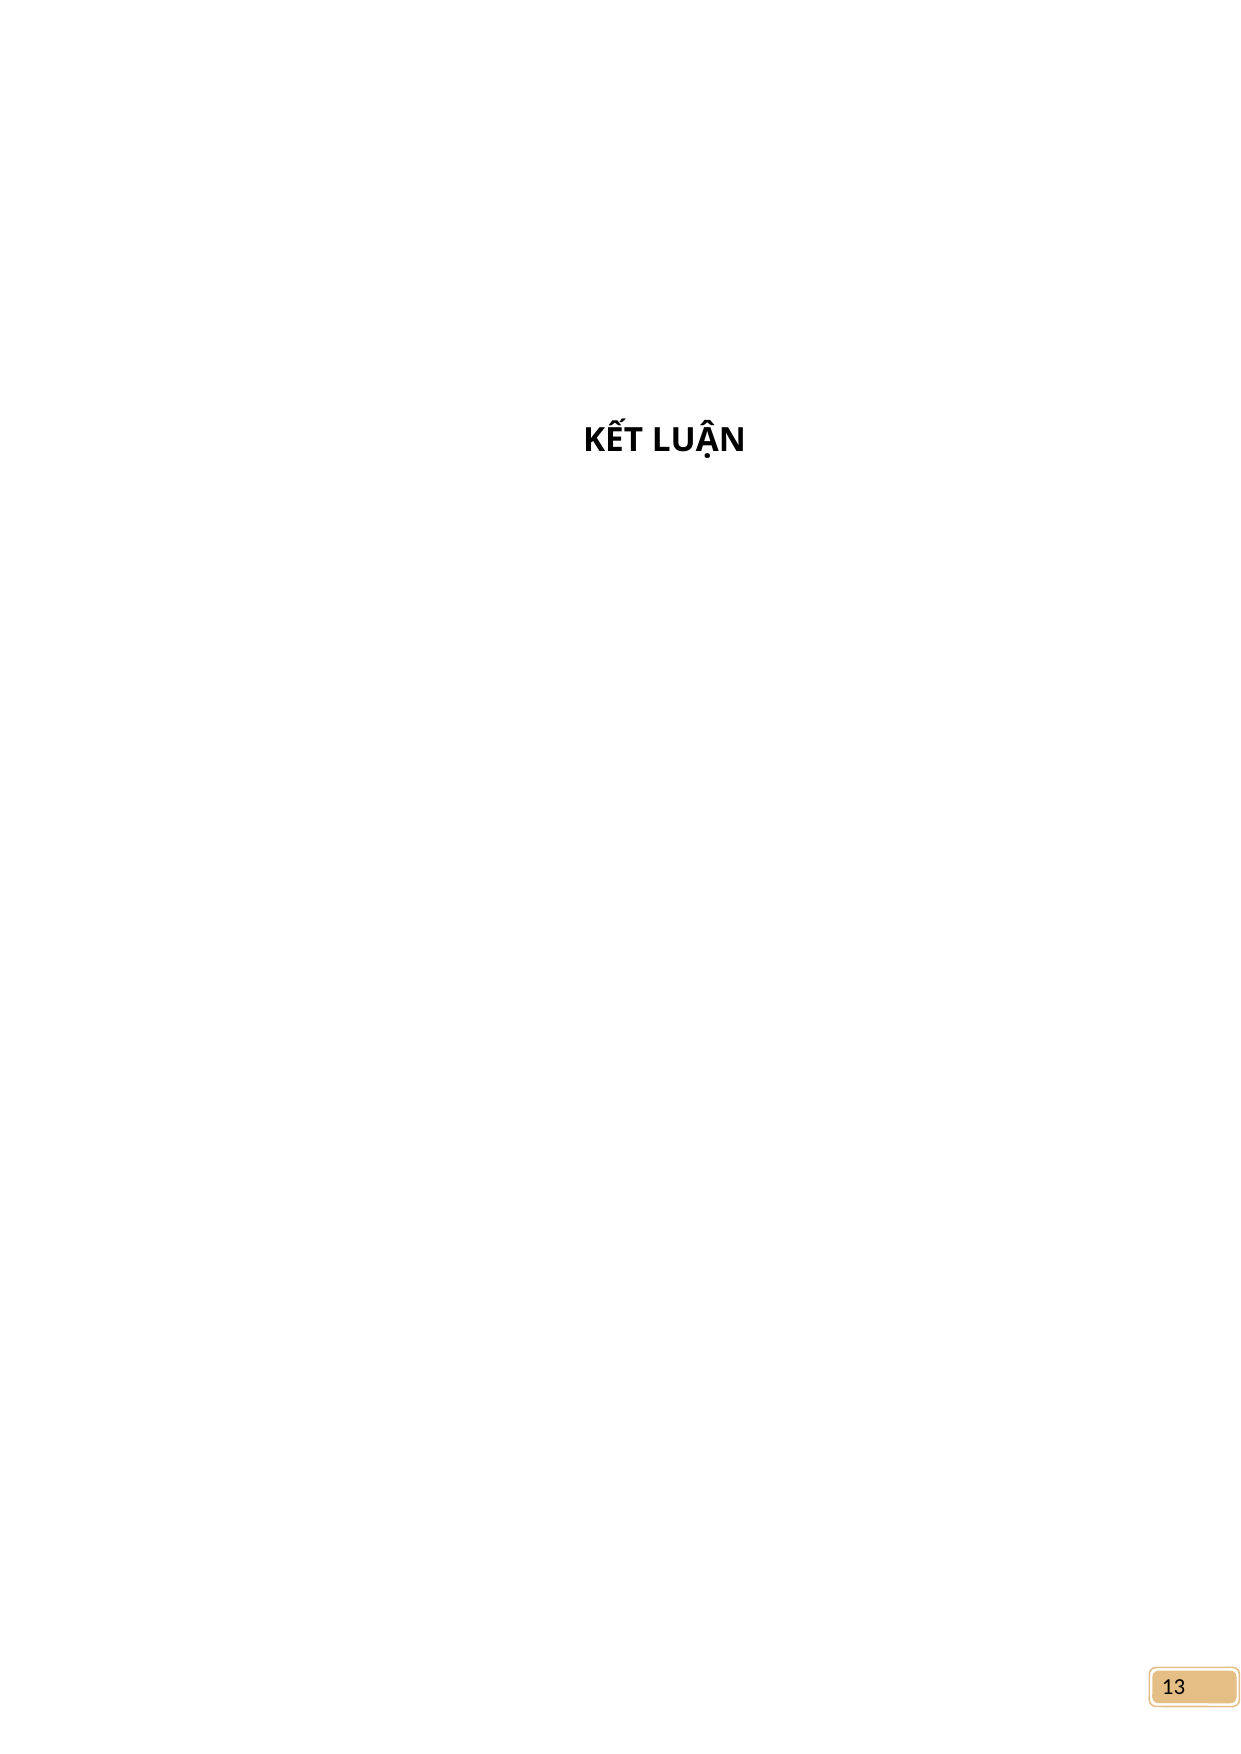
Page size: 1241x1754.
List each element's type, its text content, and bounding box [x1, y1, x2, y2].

text KẾT LUẬN [177, 416, 1152, 461]
